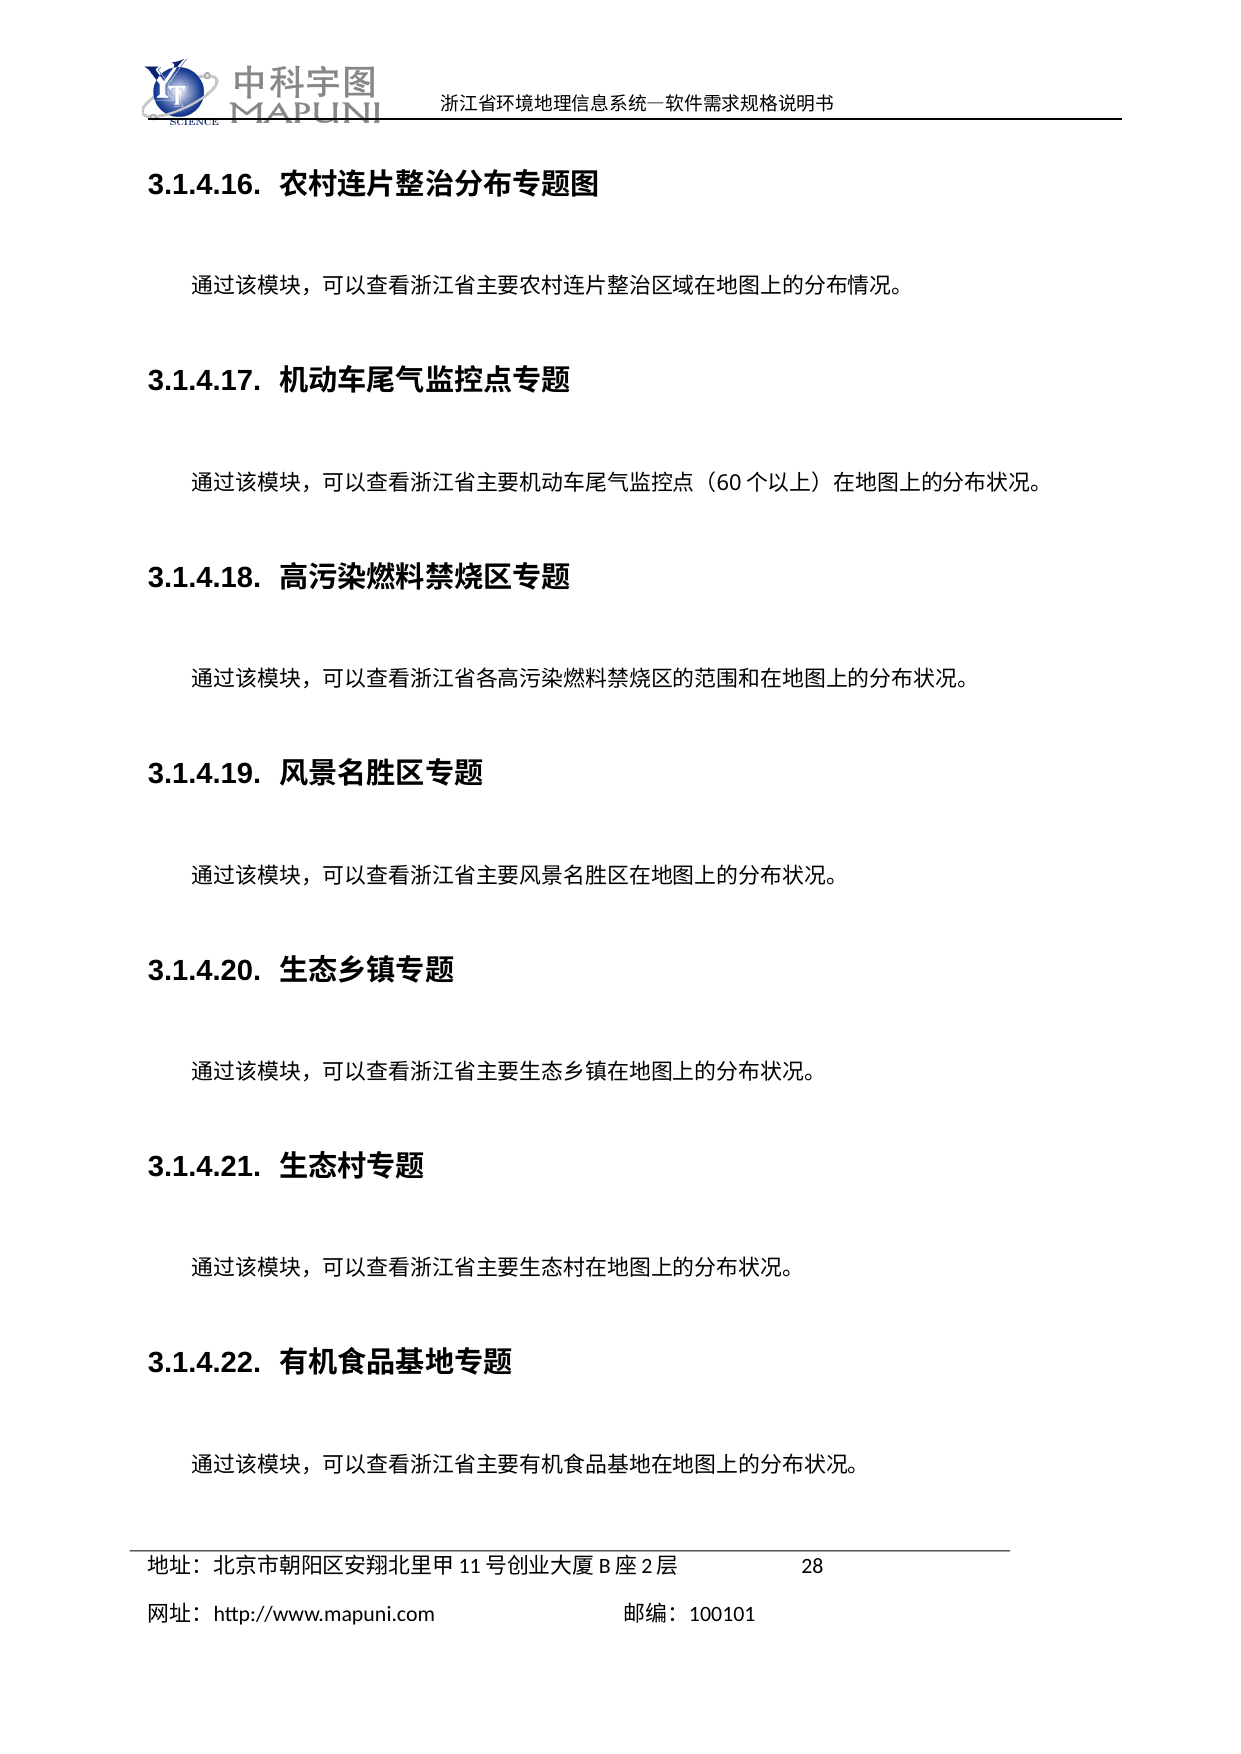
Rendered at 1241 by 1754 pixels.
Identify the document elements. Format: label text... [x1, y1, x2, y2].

text 通过该模块，可以查看浙江省主要生态乡镇在地图上的分布状况。 [148, 1053, 1122, 1086]
text 通过该模块，可以查看浙江省主要生态村在地图上的分布状况。 [148, 1250, 1122, 1282]
subtitle 农村连片整治分布专题图 [148, 149, 1122, 214]
picture [141, 59, 380, 125]
subtitle 高污染燃料禁烧区专题 [148, 542, 1122, 607]
subtitle 风景名胜区专题 [148, 738, 1122, 803]
subtitle 机动车尾气监控点专题 [148, 346, 1122, 411]
text 通过该模块，可以查看浙江省主要有机食品基地在地图上的分布状况。 [148, 1446, 1122, 1479]
text 通过该模块，可以查看浙江省主要农村连片整治区域在地图上的分布情况。 [148, 268, 1122, 301]
subtitle 有机食品基地专题 [148, 1327, 1122, 1392]
subtitle 生态村专题 [148, 1131, 1122, 1196]
text 通过该模块，可以查看浙江省主要风景名胜区在地图上的分布状况。 [148, 857, 1122, 890]
text 通过该模块，可以查看浙江省各高污染燃料禁烧区的范围和在地图上的分布状况。 [148, 661, 1122, 693]
text 通过该模块，可以查看浙江省主要机动车尾气监控点（60个以上）在地图上的分布状况。 [148, 464, 1122, 497]
subtitle 生态乡镇专题 [148, 935, 1122, 1000]
